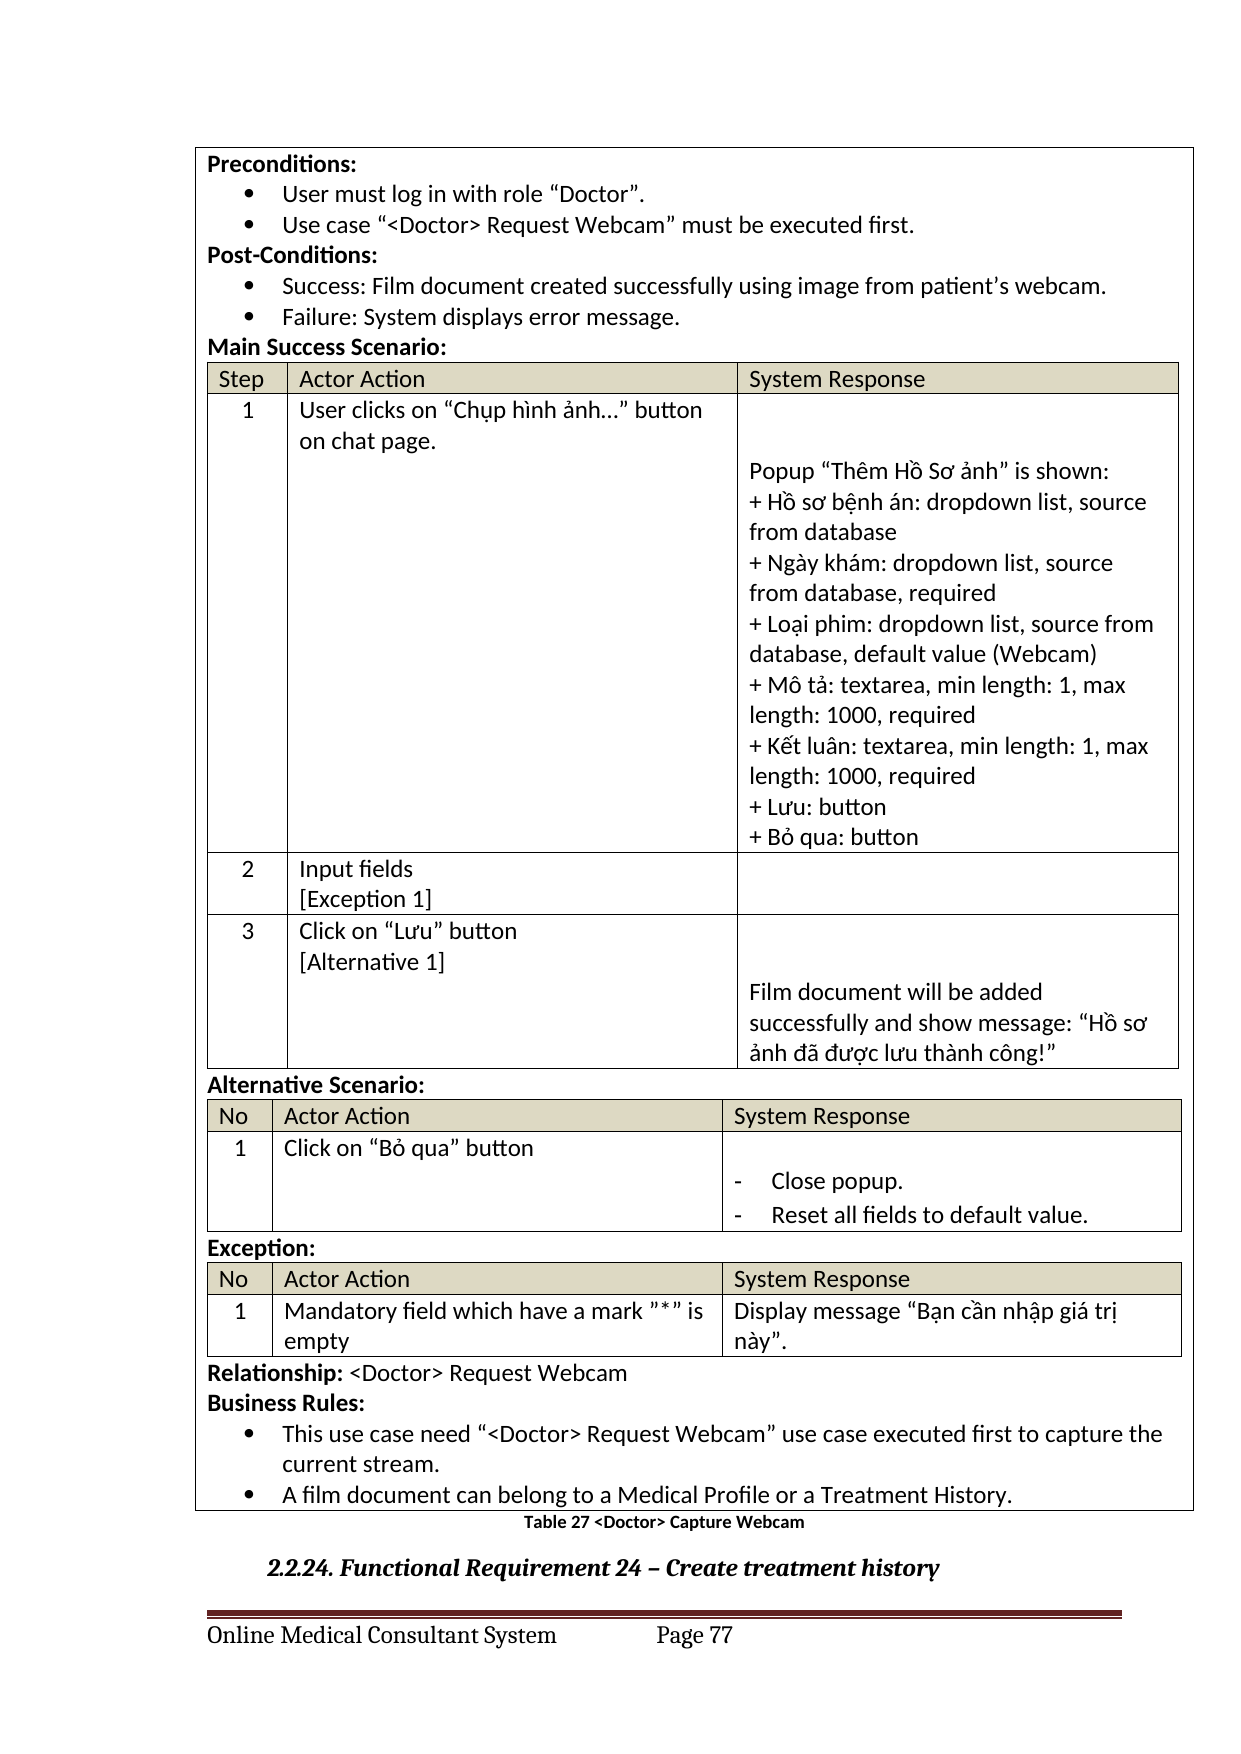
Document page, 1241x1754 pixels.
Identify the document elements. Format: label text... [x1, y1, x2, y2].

subtitle Functional Requirement 24 – Create treatment history [267, 1554, 1122, 1583]
text Table <Doctor> Capture Webcam [207, 1511, 1122, 1533]
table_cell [196, 148, 1193, 1509]
